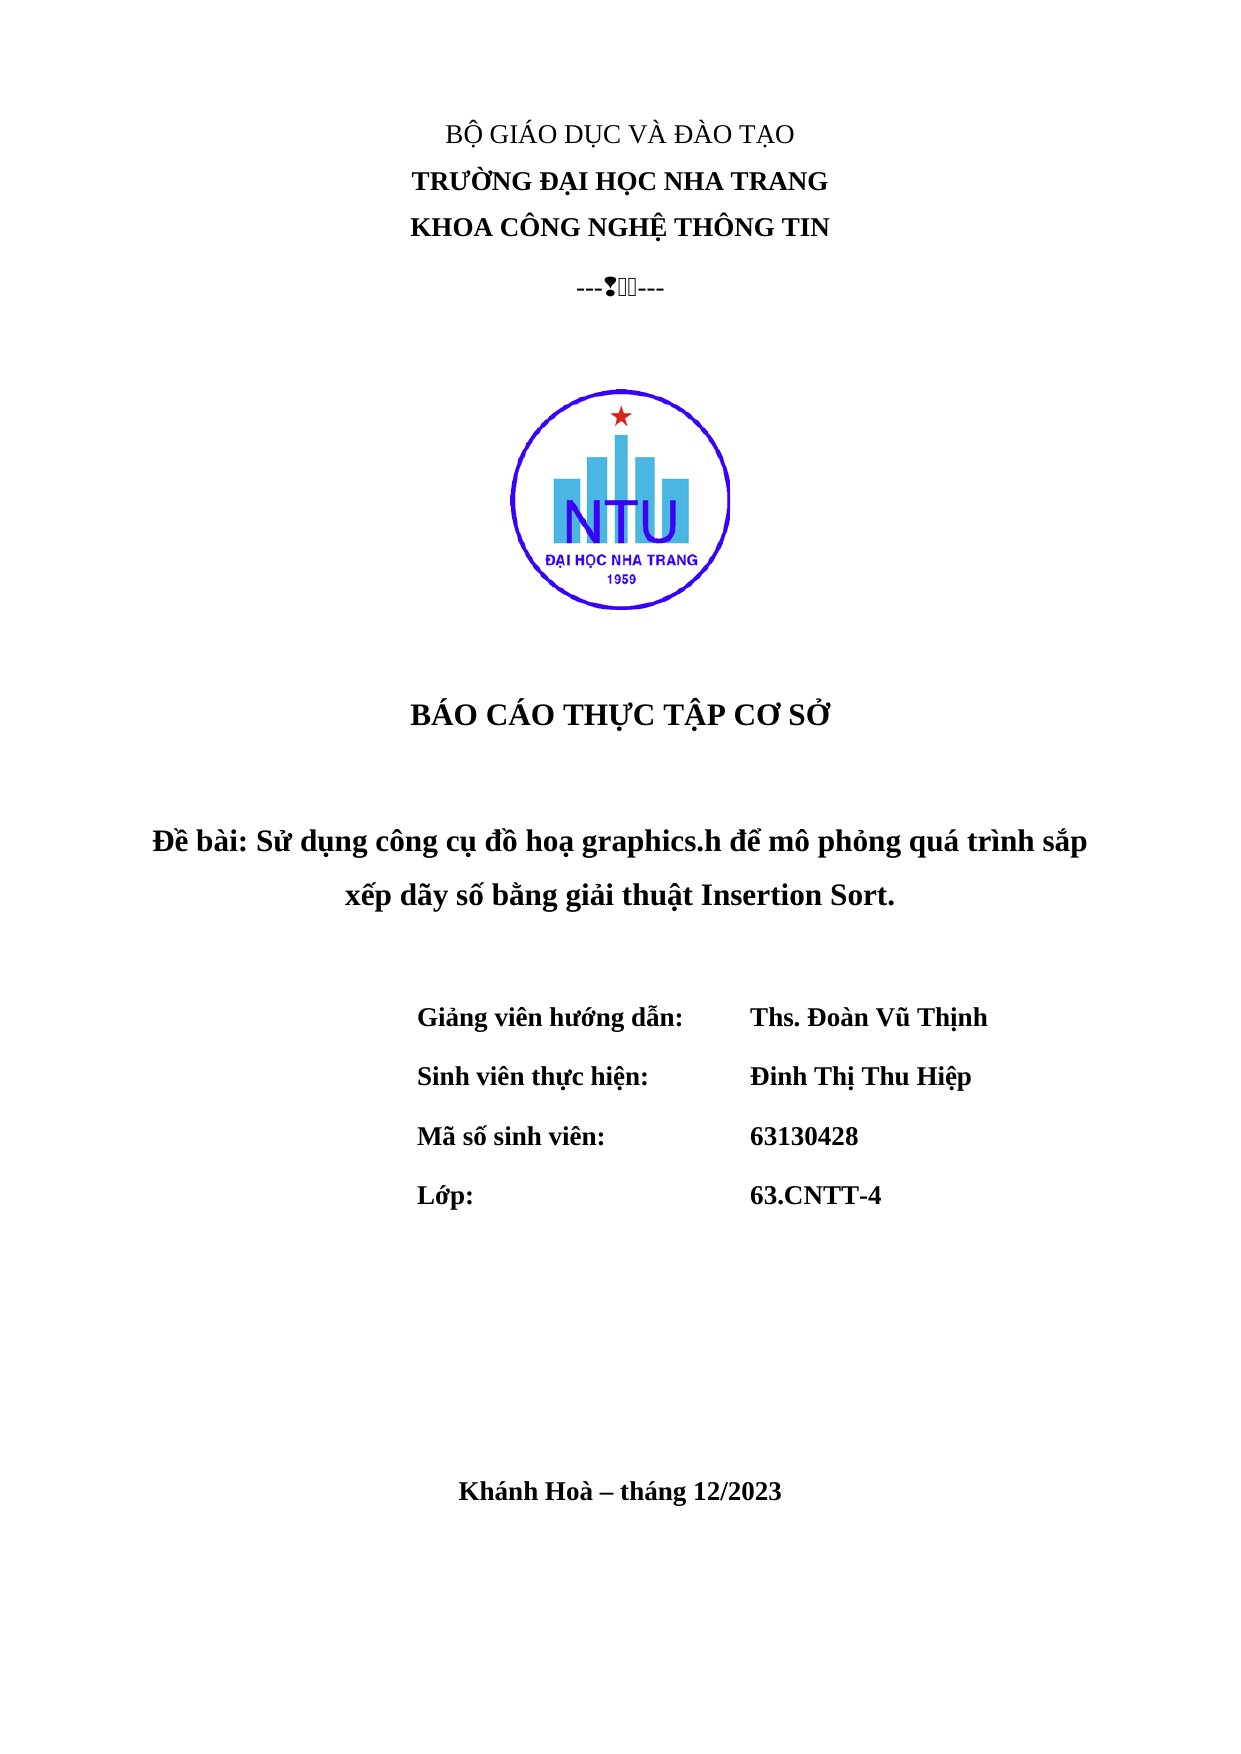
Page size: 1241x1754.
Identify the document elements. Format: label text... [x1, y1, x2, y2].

text Giảng viên hướng dẫn: Ths. Đoàn Vũ Thịnh [358, 1001, 1090, 1032]
text BỘ GIÁO DỤC VÀ ĐÀO TẠO [150, 118, 1090, 149]
text TRƯỜNG ĐẠI HỌC NHA TRANG [150, 165, 1090, 196]
text Sinh viên thực hiện: Đinh Thị Thu Hiệp [358, 1061, 1090, 1092]
text Mã số sinh viên: 63130428 [358, 1120, 1090, 1151]
text ------ [150, 271, 1090, 302]
picture [510, 389, 730, 610]
text BÁO CÁO THỰC TẬP CƠ SỞ [150, 696, 1090, 732]
text Đề bài: Sử dụng công cụ đồ hoạ graphics.h để mô phỏng quá trình sắp xếp dãy số bằng giải thuật Insertion Sort. [150, 822, 1090, 912]
text KHOA CÔNG NGHỆ THÔNG TIN [150, 212, 1090, 243]
text Lớp: 63.CNTT-4 [358, 1179, 1090, 1210]
text Khánh Hoà – tháng 12/2023 [150, 1475, 1090, 1506]
